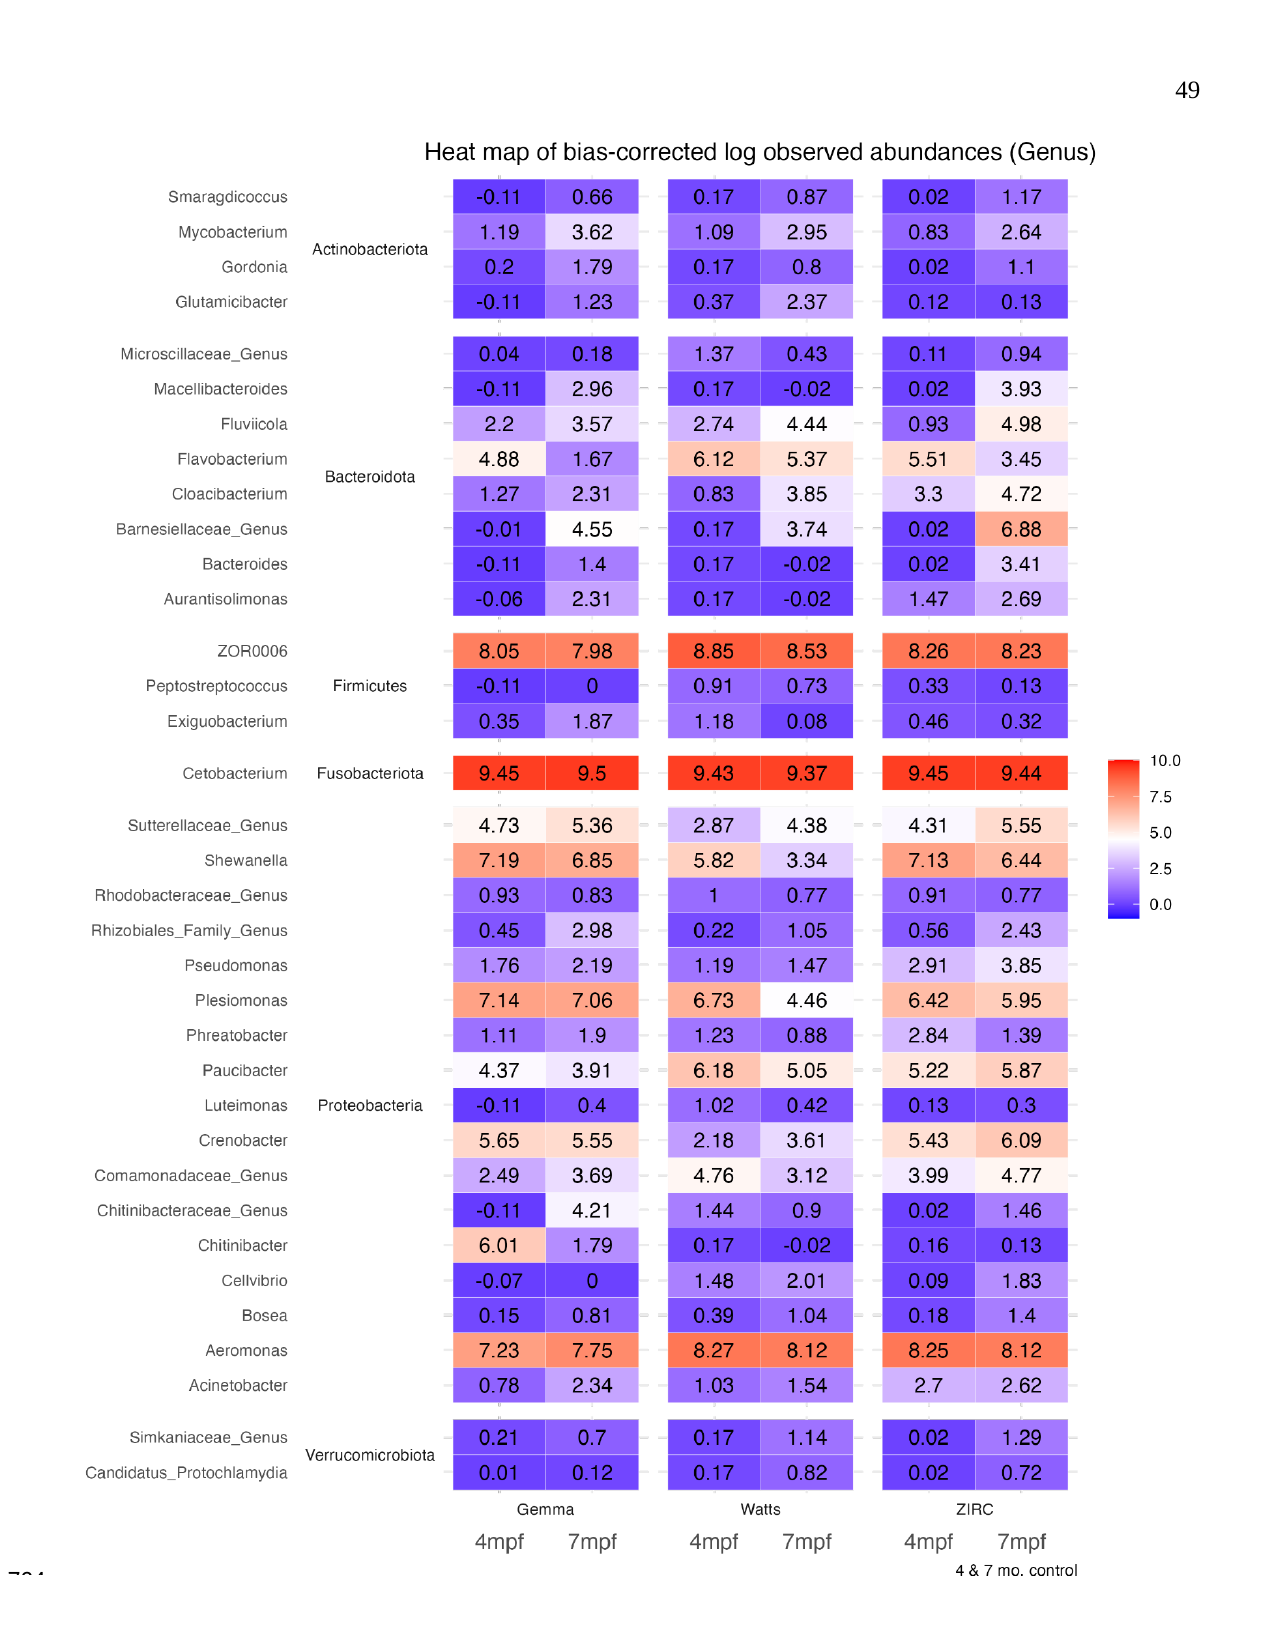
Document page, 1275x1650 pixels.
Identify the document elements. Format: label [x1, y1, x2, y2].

picture [75, 132, 1200, 1576]
